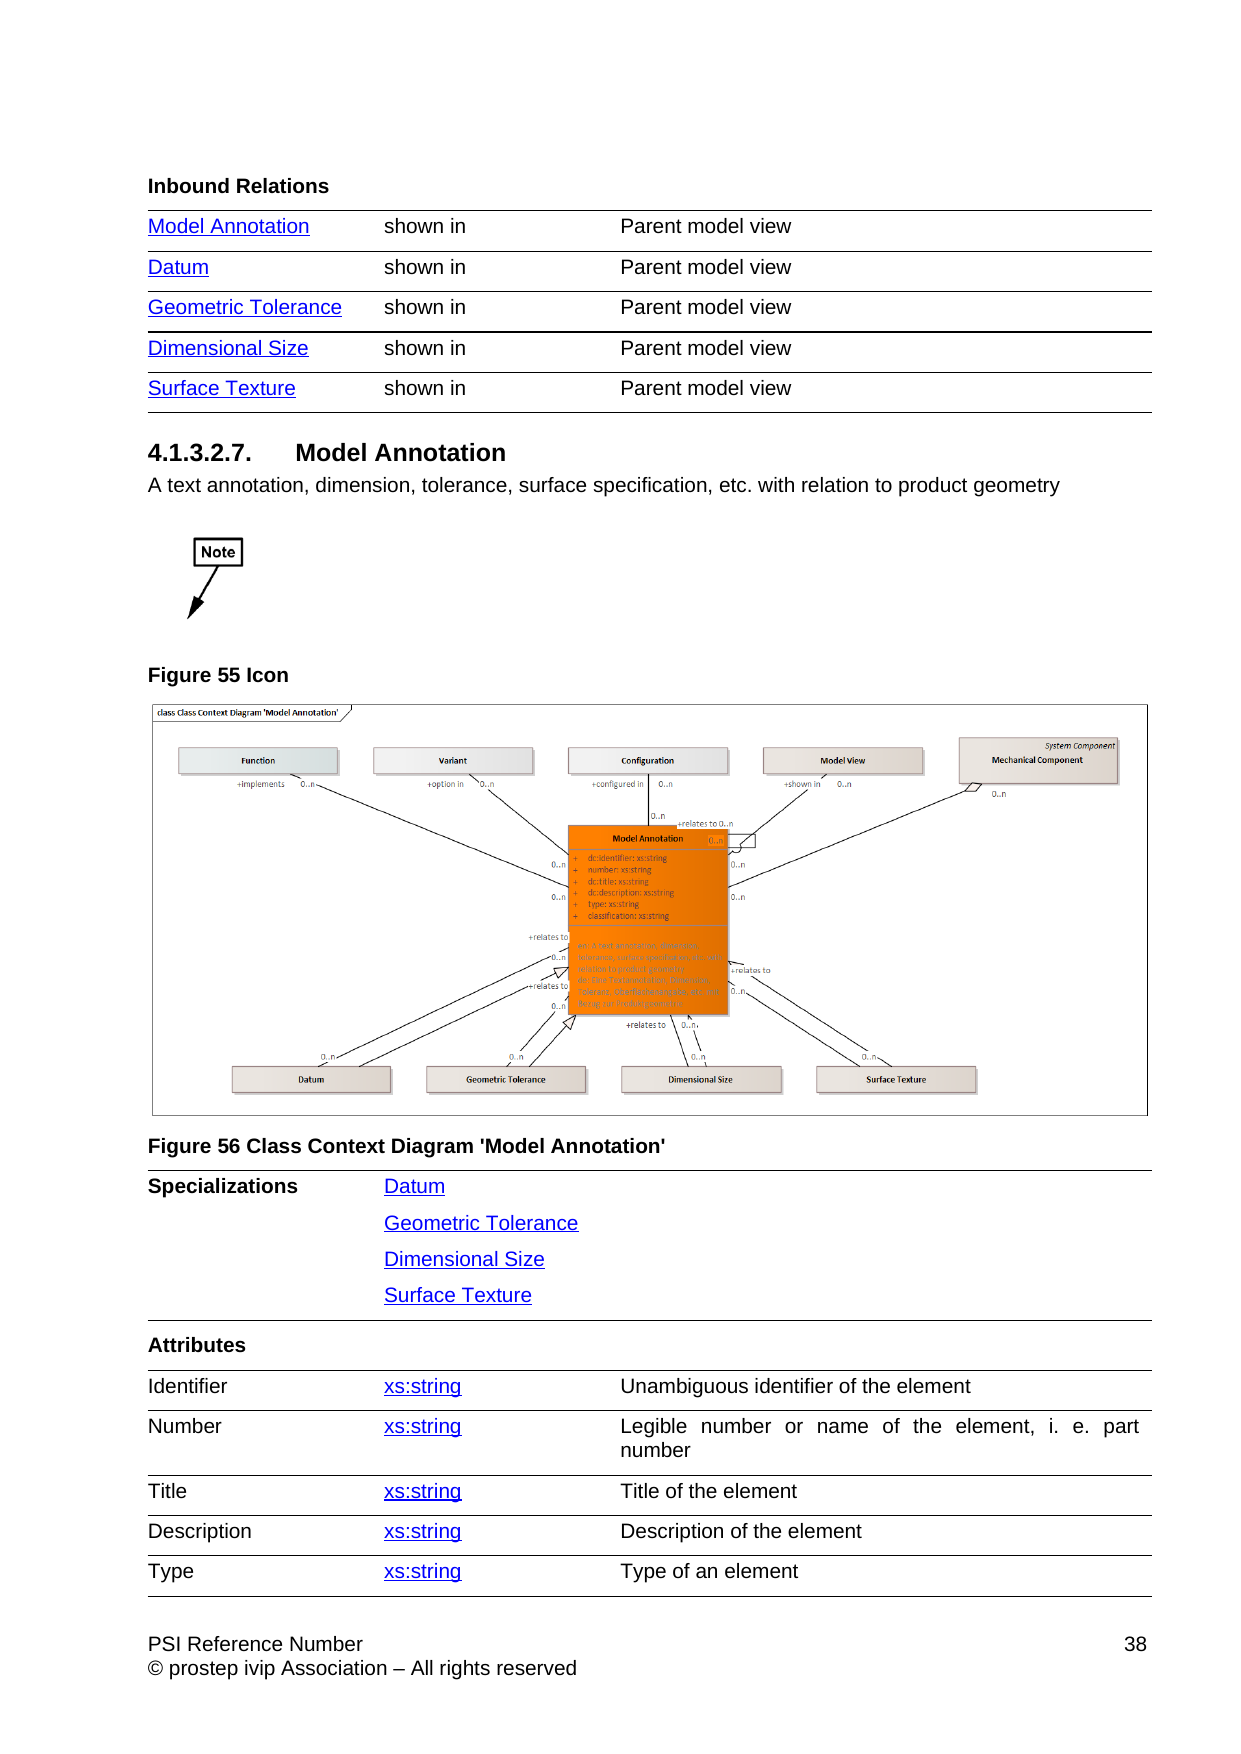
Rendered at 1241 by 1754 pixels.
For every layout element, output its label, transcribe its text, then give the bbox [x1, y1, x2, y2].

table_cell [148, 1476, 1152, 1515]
text Attributes [148, 1333, 1152, 1357]
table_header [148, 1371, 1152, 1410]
text Inbound Relations [148, 174, 1152, 198]
table_header Model Annotation [148, 211, 384, 251]
table_cell Datum [148, 252, 384, 291]
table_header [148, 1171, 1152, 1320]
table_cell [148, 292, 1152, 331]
table_header Parent model view [620, 211, 1152, 251]
picture [147, 699, 1152, 1121]
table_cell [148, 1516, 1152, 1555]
subtitle Model Annotation [148, 438, 1152, 467]
table_header shown in [384, 211, 620, 251]
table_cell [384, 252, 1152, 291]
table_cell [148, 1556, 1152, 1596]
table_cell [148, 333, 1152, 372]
picture [147, 509, 289, 651]
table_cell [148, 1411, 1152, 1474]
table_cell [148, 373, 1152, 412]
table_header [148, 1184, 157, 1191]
text A text annotation, dimension, tolerance, surface specification, etc. with relation to product geometry [148, 473, 1152, 497]
